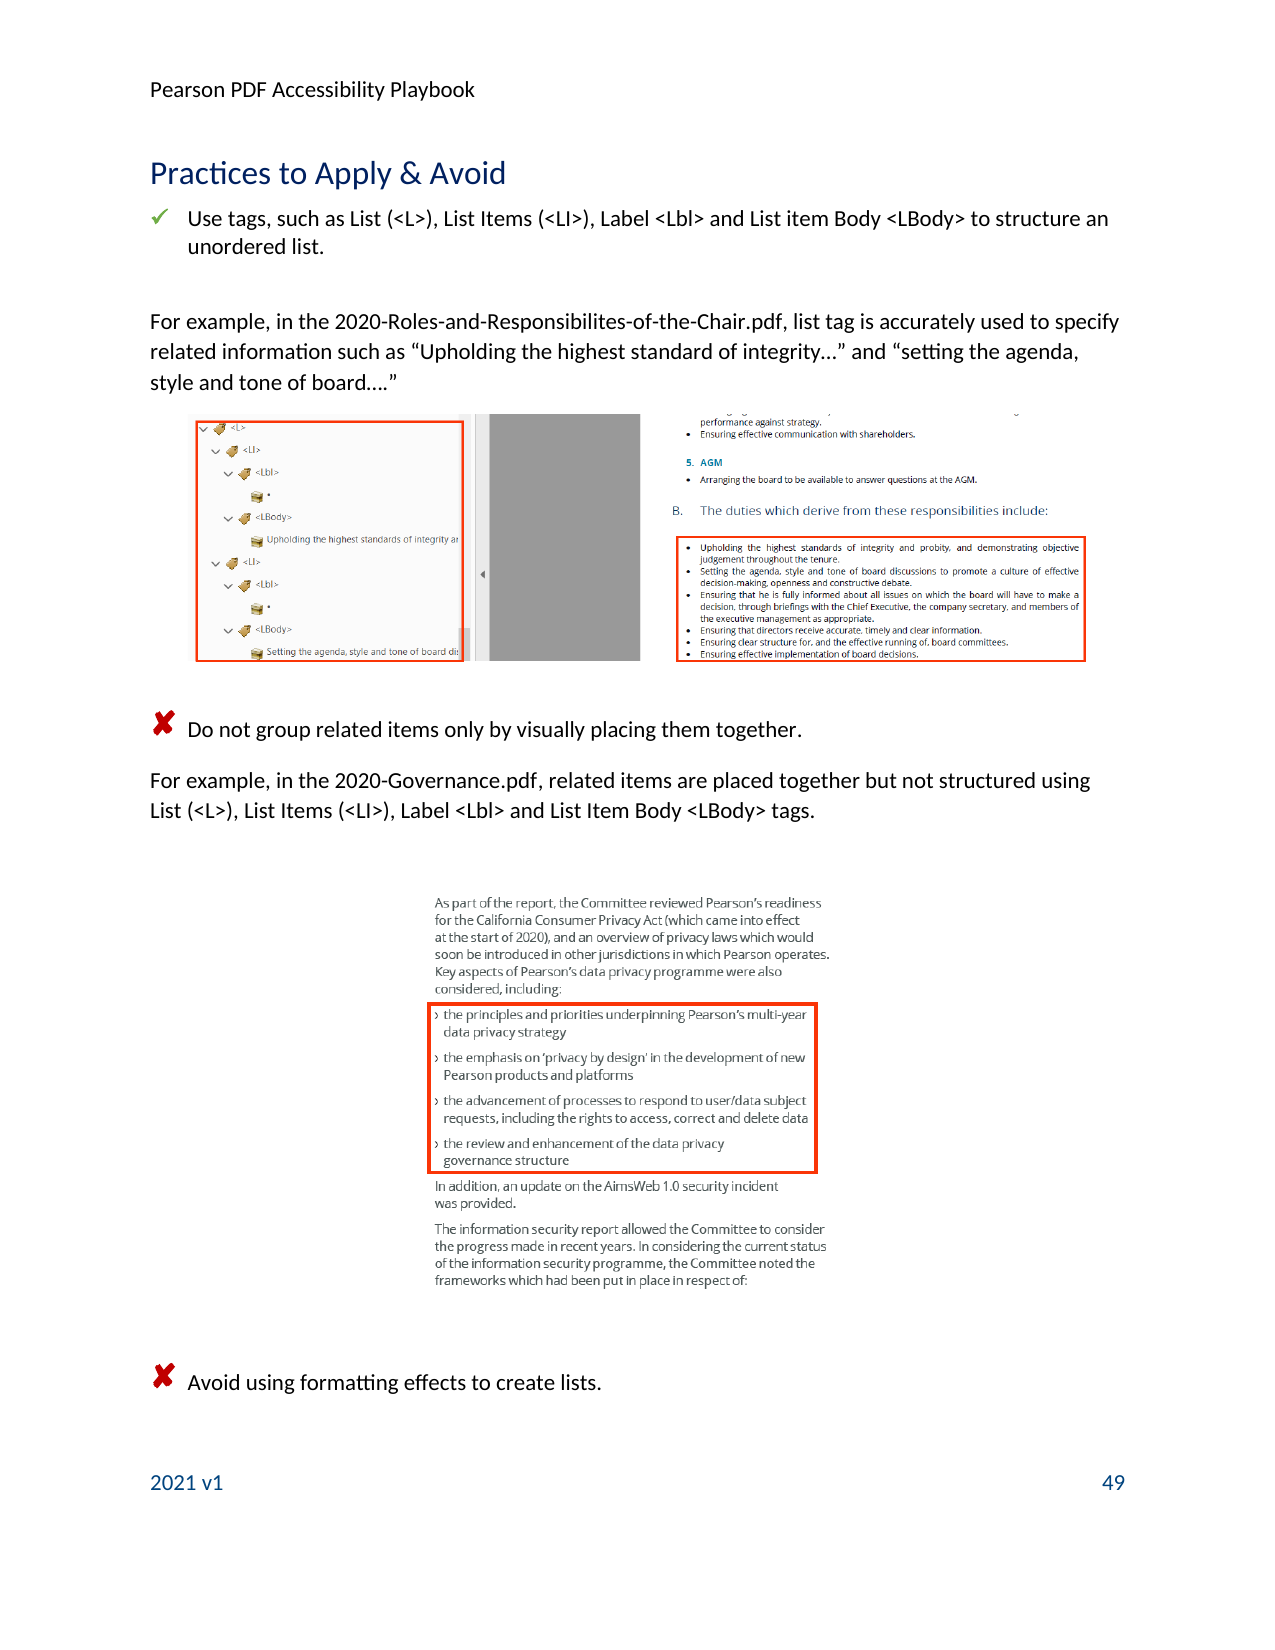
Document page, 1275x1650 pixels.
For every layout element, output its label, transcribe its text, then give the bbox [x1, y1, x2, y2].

text For example, in the 2020-Governance.pdf, related items are placed together but not structured using List (<L>), List Items (<LI>), Label <Lbl> and List Item Body <LBody> tags. [150, 766, 1125, 824]
picture [425, 889, 850, 1296]
text For example, in the 2020-Roles-and-Responsibilites-of-the-Chair.pdf, list tag is accurately used to specify related information such as “Upholding the highest standard of integrity…” and “setting the agenda, style and tone of board….” [150, 307, 1125, 396]
subtitle Practices to Apply & Avoid [150, 152, 1125, 193]
text Do not group related items only by visually placing them together. [150, 709, 1125, 747]
picture [187, 414, 1088, 662]
text Avoid using formatting effects to create lists. [150, 1361, 1125, 1399]
text Use tags, such as List (<L>), List Items (<LI>), Label <Lbl> and List item Body <LBody> to structure an unordered list. [150, 204, 1125, 260]
